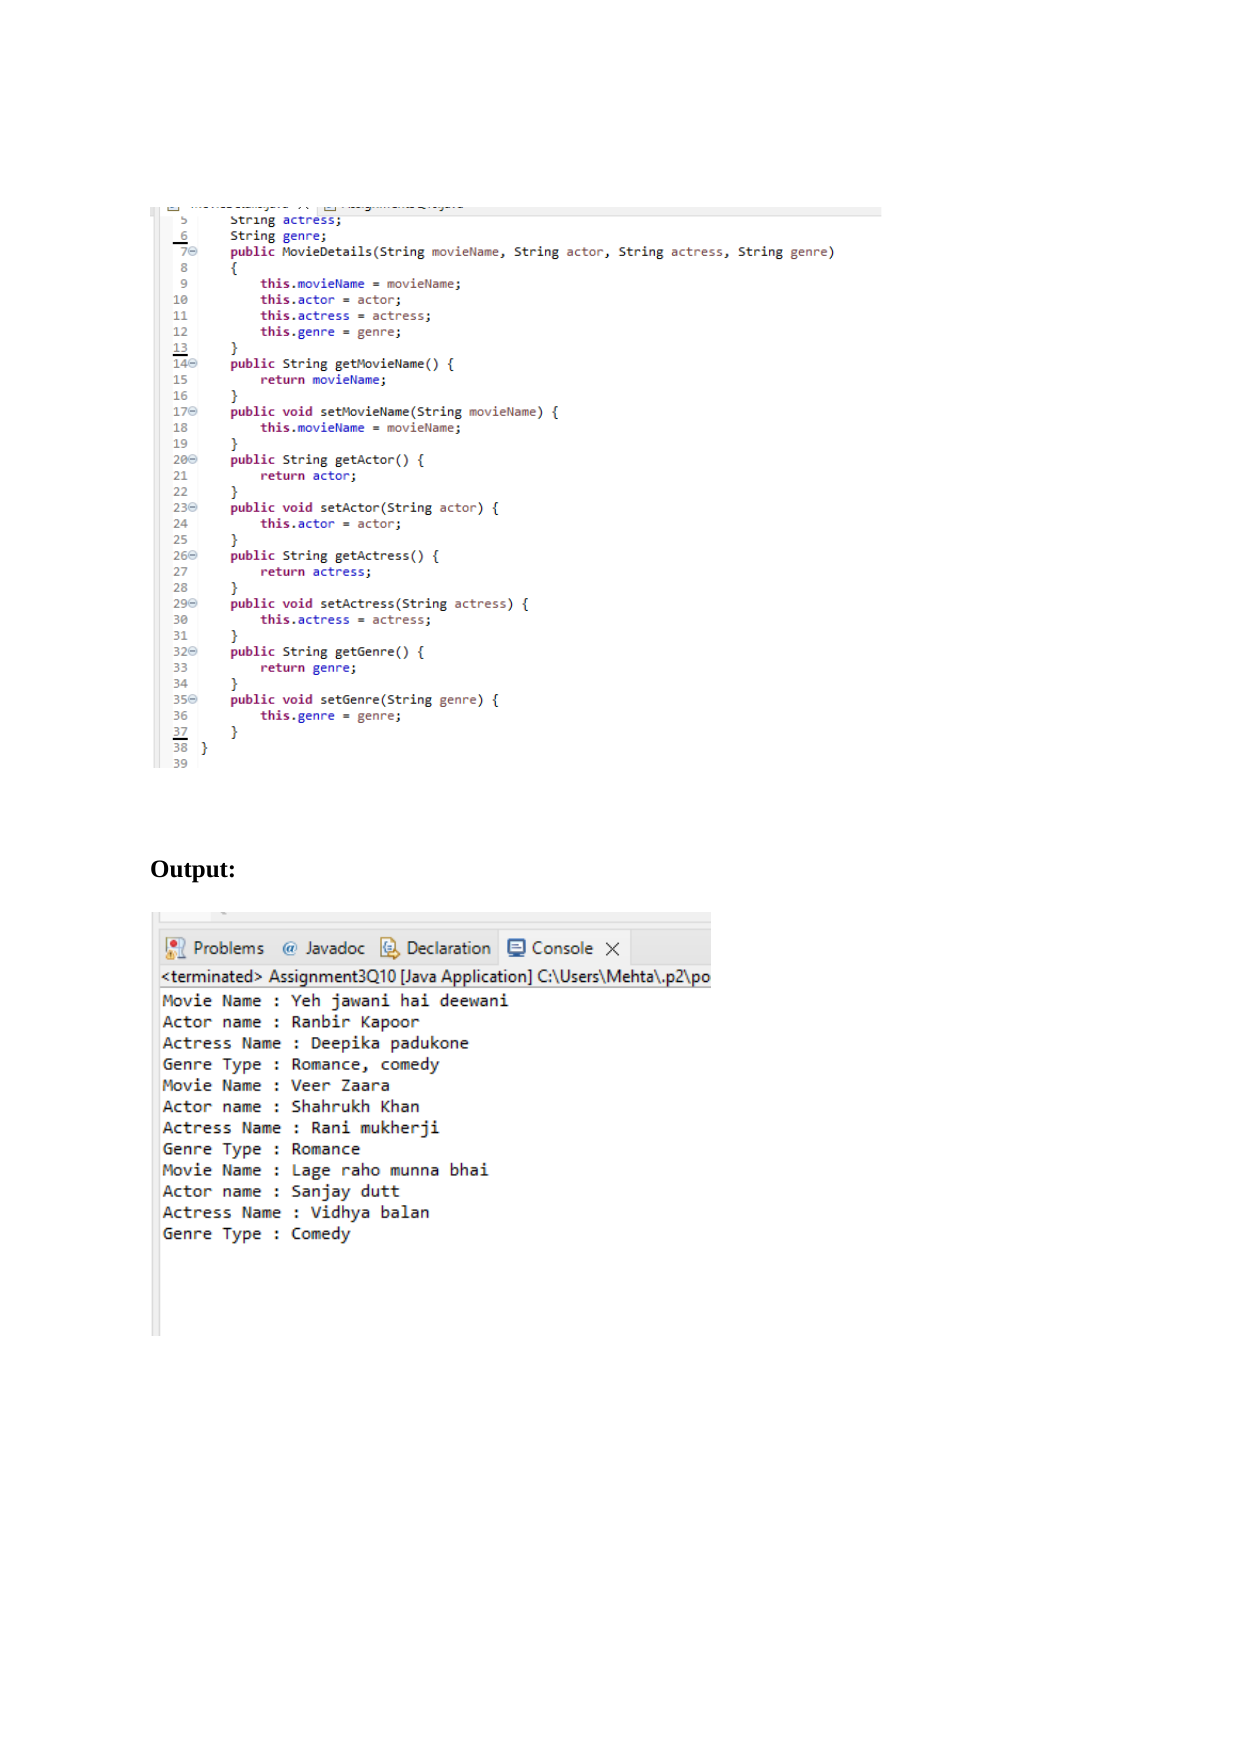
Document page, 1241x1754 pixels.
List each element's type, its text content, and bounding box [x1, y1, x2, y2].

picture [150, 912, 711, 1336]
picture [150, 207, 882, 768]
text Output: [150, 854, 1090, 883]
